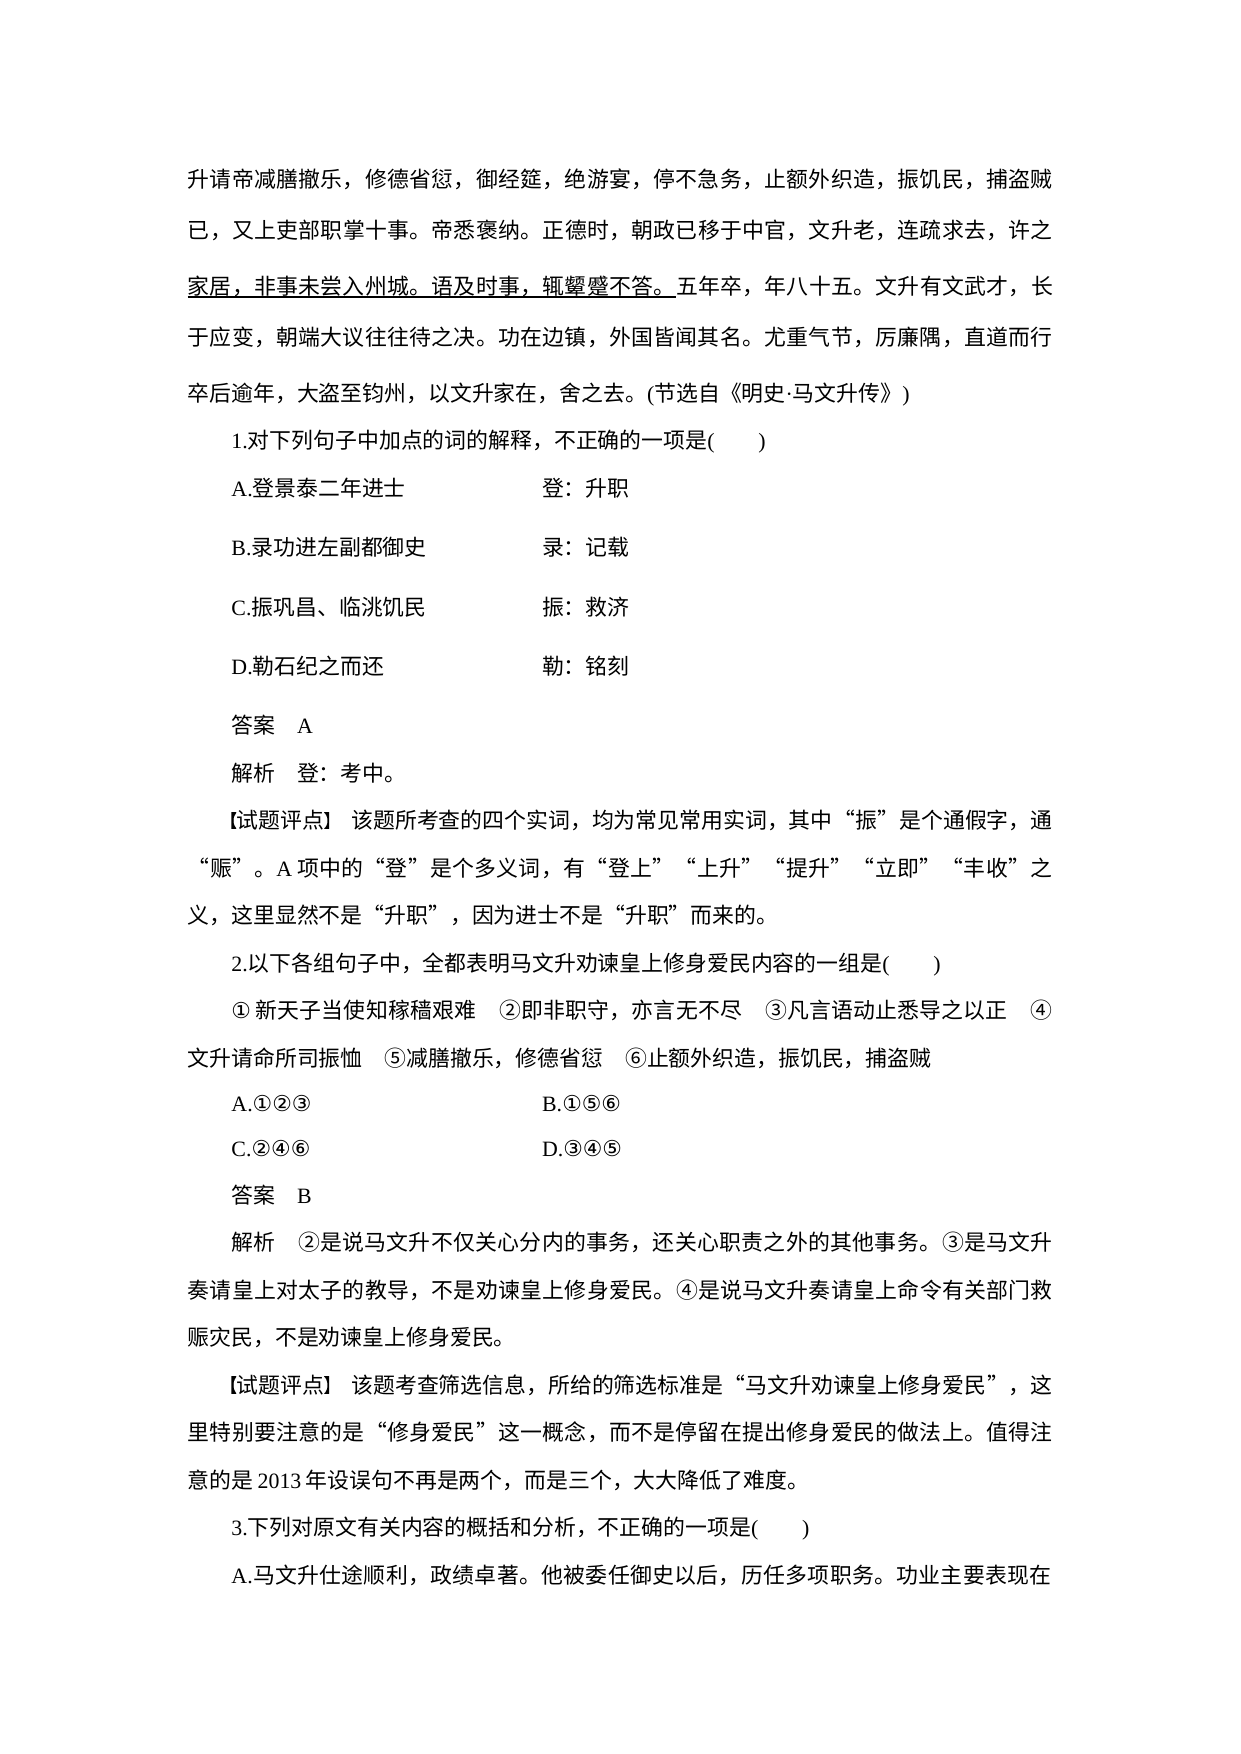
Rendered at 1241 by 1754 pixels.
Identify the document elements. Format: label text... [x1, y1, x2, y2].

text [187, 162, 1053, 407]
text 3.下列对原文有关内容的概括和分析，不正确的一项是( ) [187, 1510, 1053, 1542]
text 解析 登：考中。 [187, 756, 1053, 787]
text A.①②③ B.①⑤⑥ [187, 1088, 1053, 1118]
text 1.对下列句子中加点的词的解释，不正确的一项是( ) [187, 423, 1053, 455]
text D.勒石纪之而还 勒：铭刻 [187, 649, 1053, 688]
text 答案 B [187, 1178, 1053, 1209]
text 试题评点 该题考查筛选信息，所给的筛选标准是“马文升劝谏皇上修身爱民”，这里特别要注意的是“修身爱民”这一概念，而不是停留在提出修身爱民的做法上。值得注意的是2013年设误句不再是两个，而是三个，大大降低了难度。 [187, 1368, 1053, 1494]
picture [231, 1376, 237, 1394]
text B.录功进左副都御史 录：记载 [187, 530, 1053, 570]
text 答案 A [187, 708, 1053, 740]
text 2.以下各组句子中，全都表明马文升劝谏皇上修身爱民内容的一组是( ) [187, 946, 1053, 977]
text C.②④⑥ D.③④⑤ [187, 1133, 1053, 1163]
picture [324, 1376, 330, 1394]
text ①新天子当使知稼穑艰难 ②即非职守，亦言无不尽 ③凡言语动止悉导之以正 ④文升请命所司振恤 ⑤减膳撤乐，修德省愆 ⑥止额外织造，振饥民，捕盗贼 [187, 993, 1053, 1072]
text 解析 ②是说马文升不仅关心分内的事务，还关心职责之外的其他事务。③是马文升奏请皇上对太子的教导，不是劝谏皇上修身爱民。④是说马文升奏请皇上命令有关部门救赈灾民，不是劝谏皇上修身爱民。 [187, 1225, 1053, 1352]
picture [324, 812, 330, 829]
text 试题评点 该题所考查的四个实词，均为常见常用实词，其中“振”是个通假字，通“赈”。A项中的“登”是个多义词，有“登上”“上升”“提升”“立即”“丰收”之义，这里显然不是“升职”，因为进士不是“升职”而来的。 [187, 803, 1053, 930]
text C.振巩昌、临洮饥民 振：救济 [187, 589, 1053, 629]
picture [231, 812, 237, 829]
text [187, 1558, 1053, 1589]
text A.登景泰二年进士 登：升职 [187, 471, 1053, 510]
